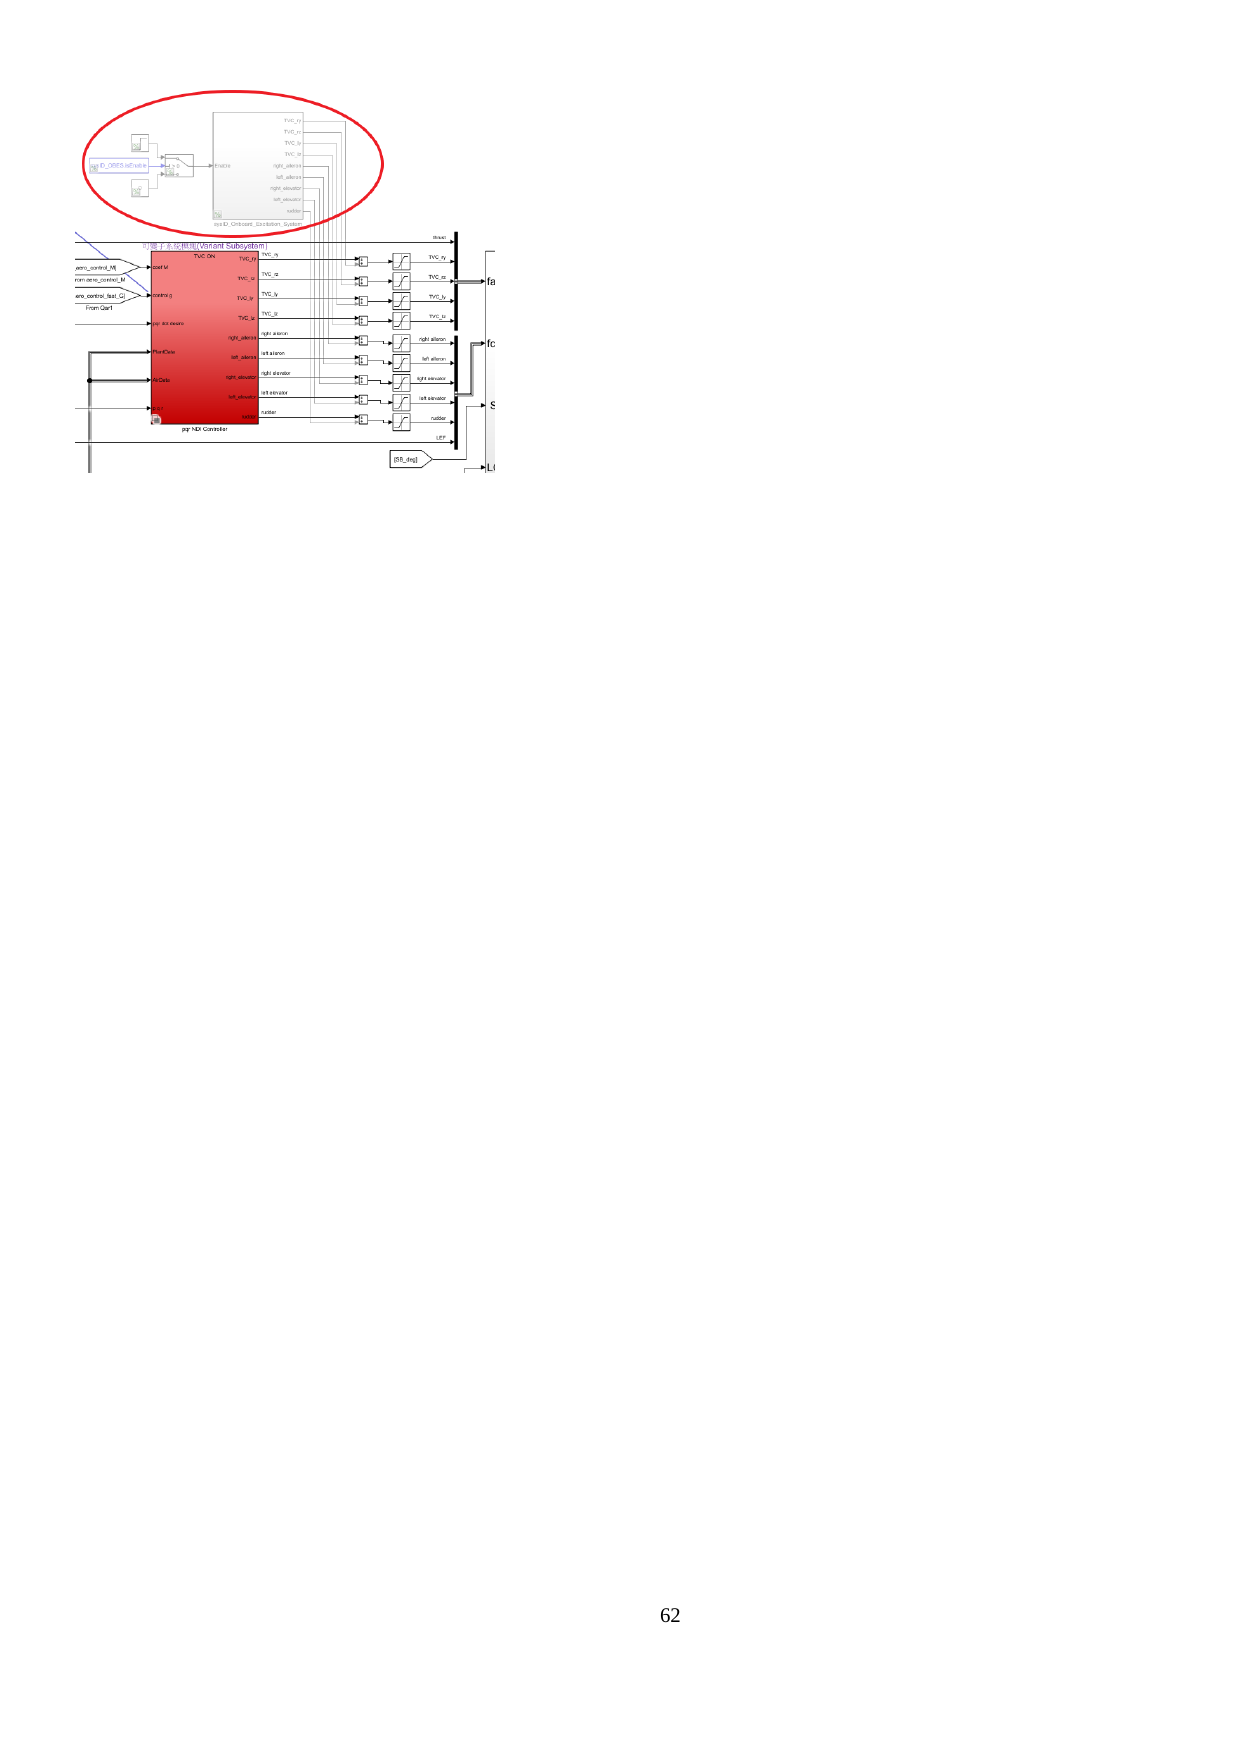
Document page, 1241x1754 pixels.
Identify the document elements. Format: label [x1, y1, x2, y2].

picture [75, 75, 495, 473]
